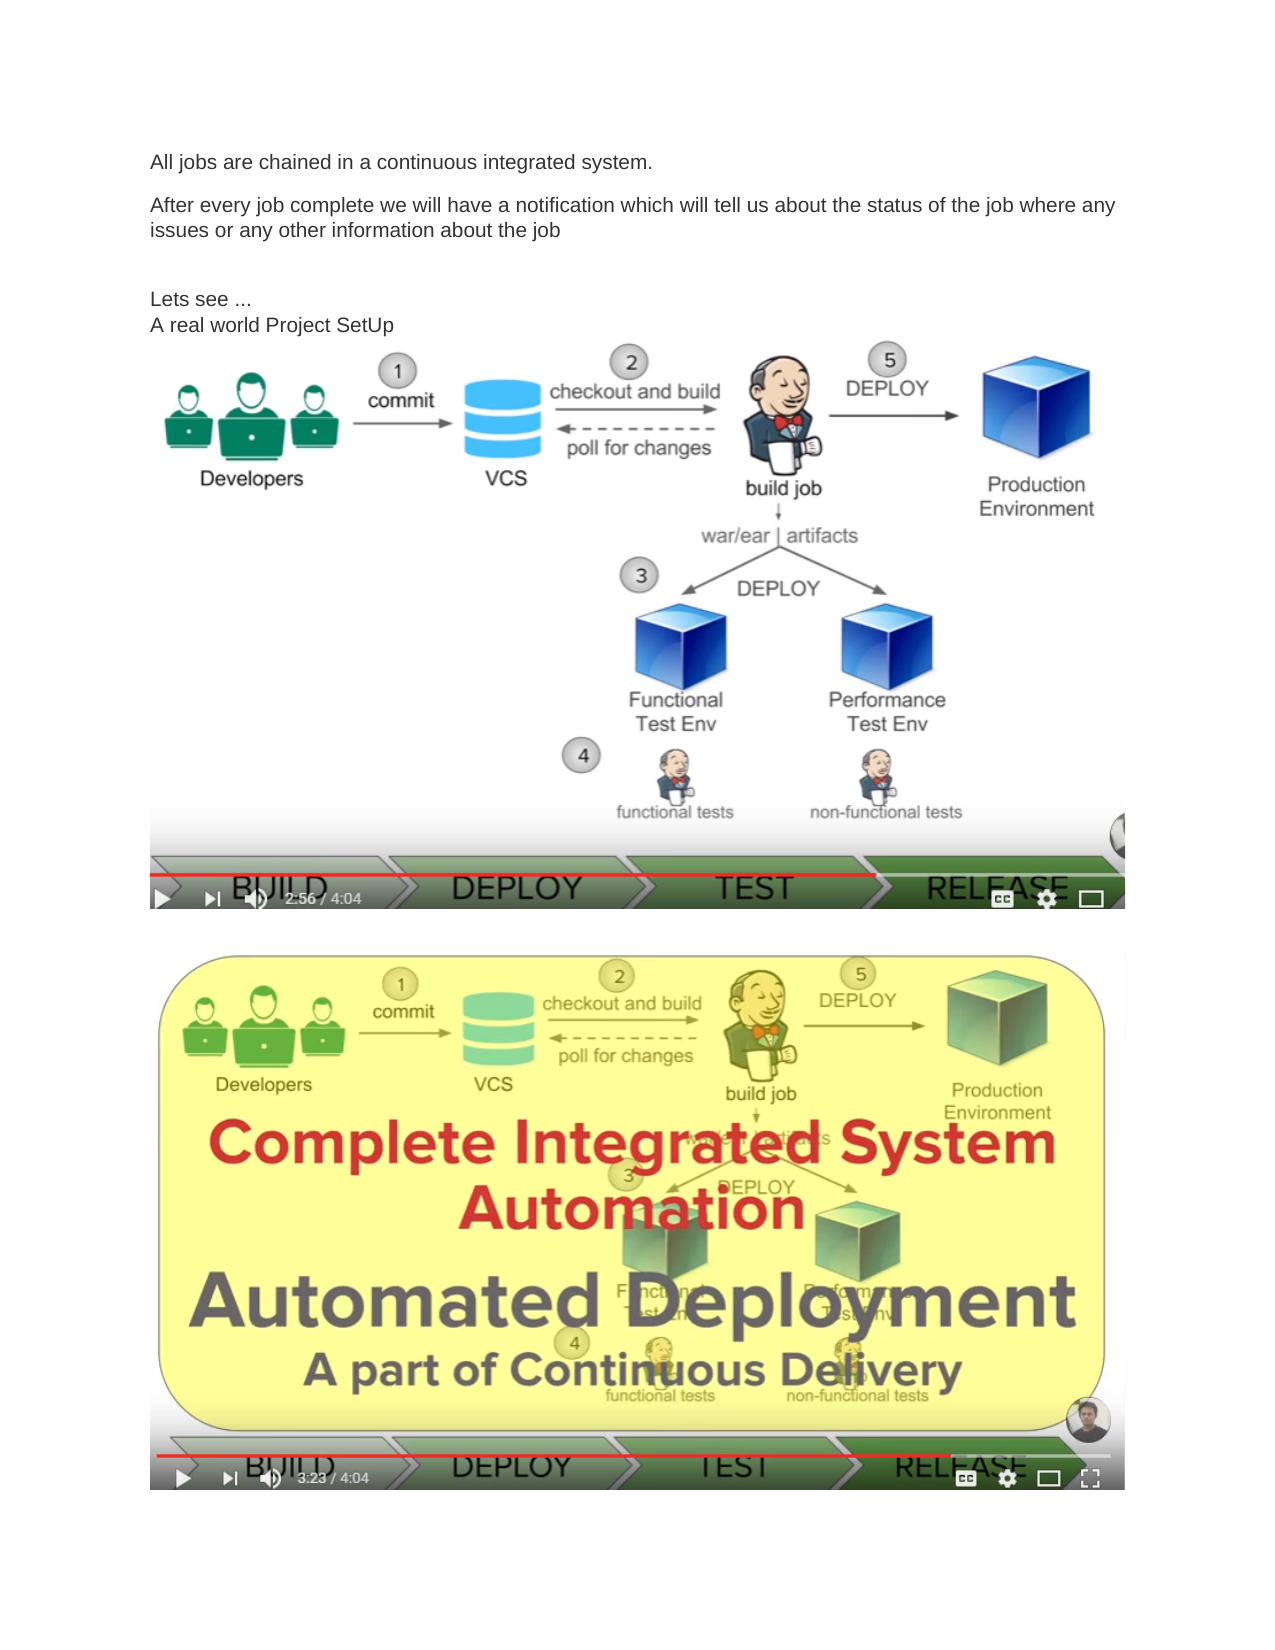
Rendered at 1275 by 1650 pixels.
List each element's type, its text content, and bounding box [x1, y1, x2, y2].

text After every job complete we will have a notification which will tell us about the status of the job where any issues or any other information about the job [150, 192, 1125, 242]
text All jobs are chained in a continuous integrated system. [150, 150, 1125, 174]
picture [150, 338, 1125, 909]
picture [150, 953, 1125, 1490]
text Lets see ... A real world Project SetUp [150, 261, 1125, 338]
